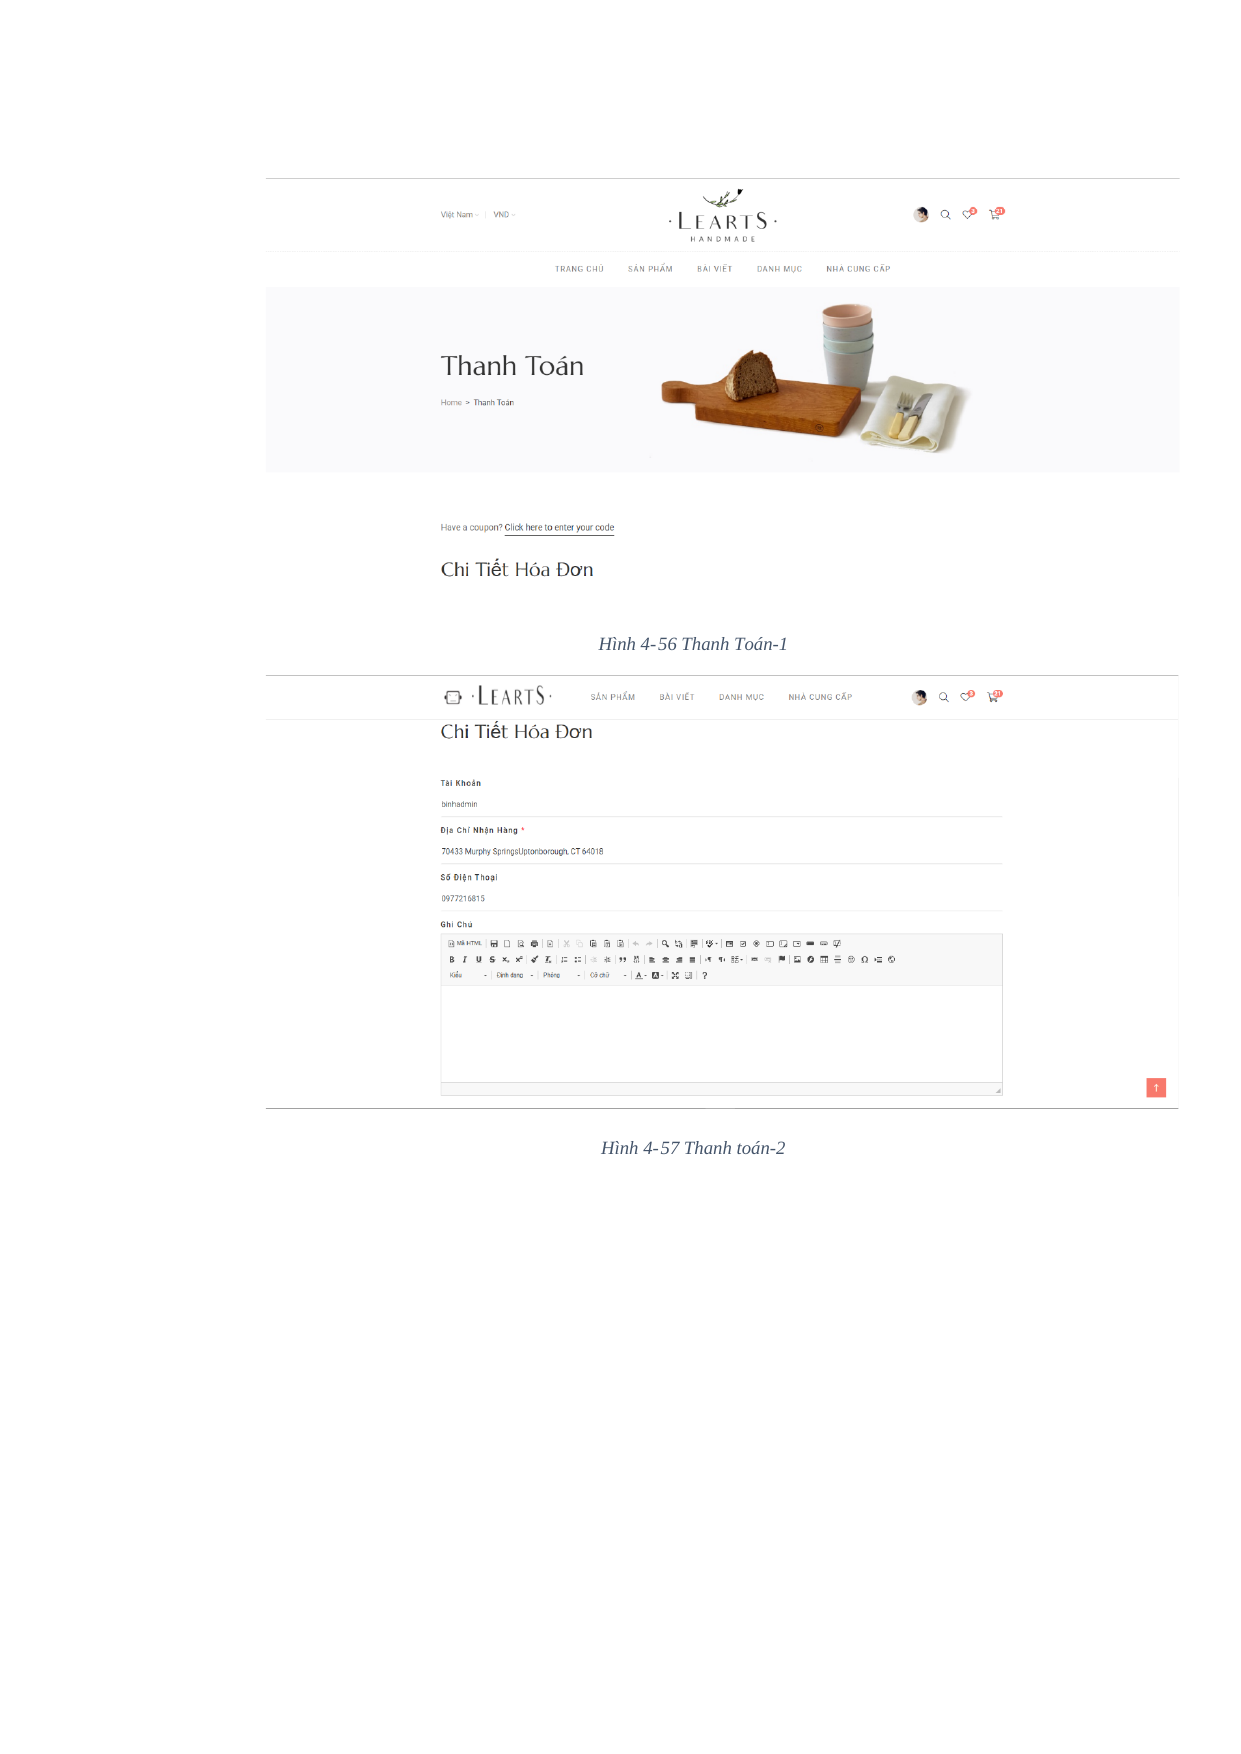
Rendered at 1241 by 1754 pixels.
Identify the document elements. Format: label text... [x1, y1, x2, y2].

picture [265, 675, 1179, 1109]
picture [265, 177, 1180, 605]
